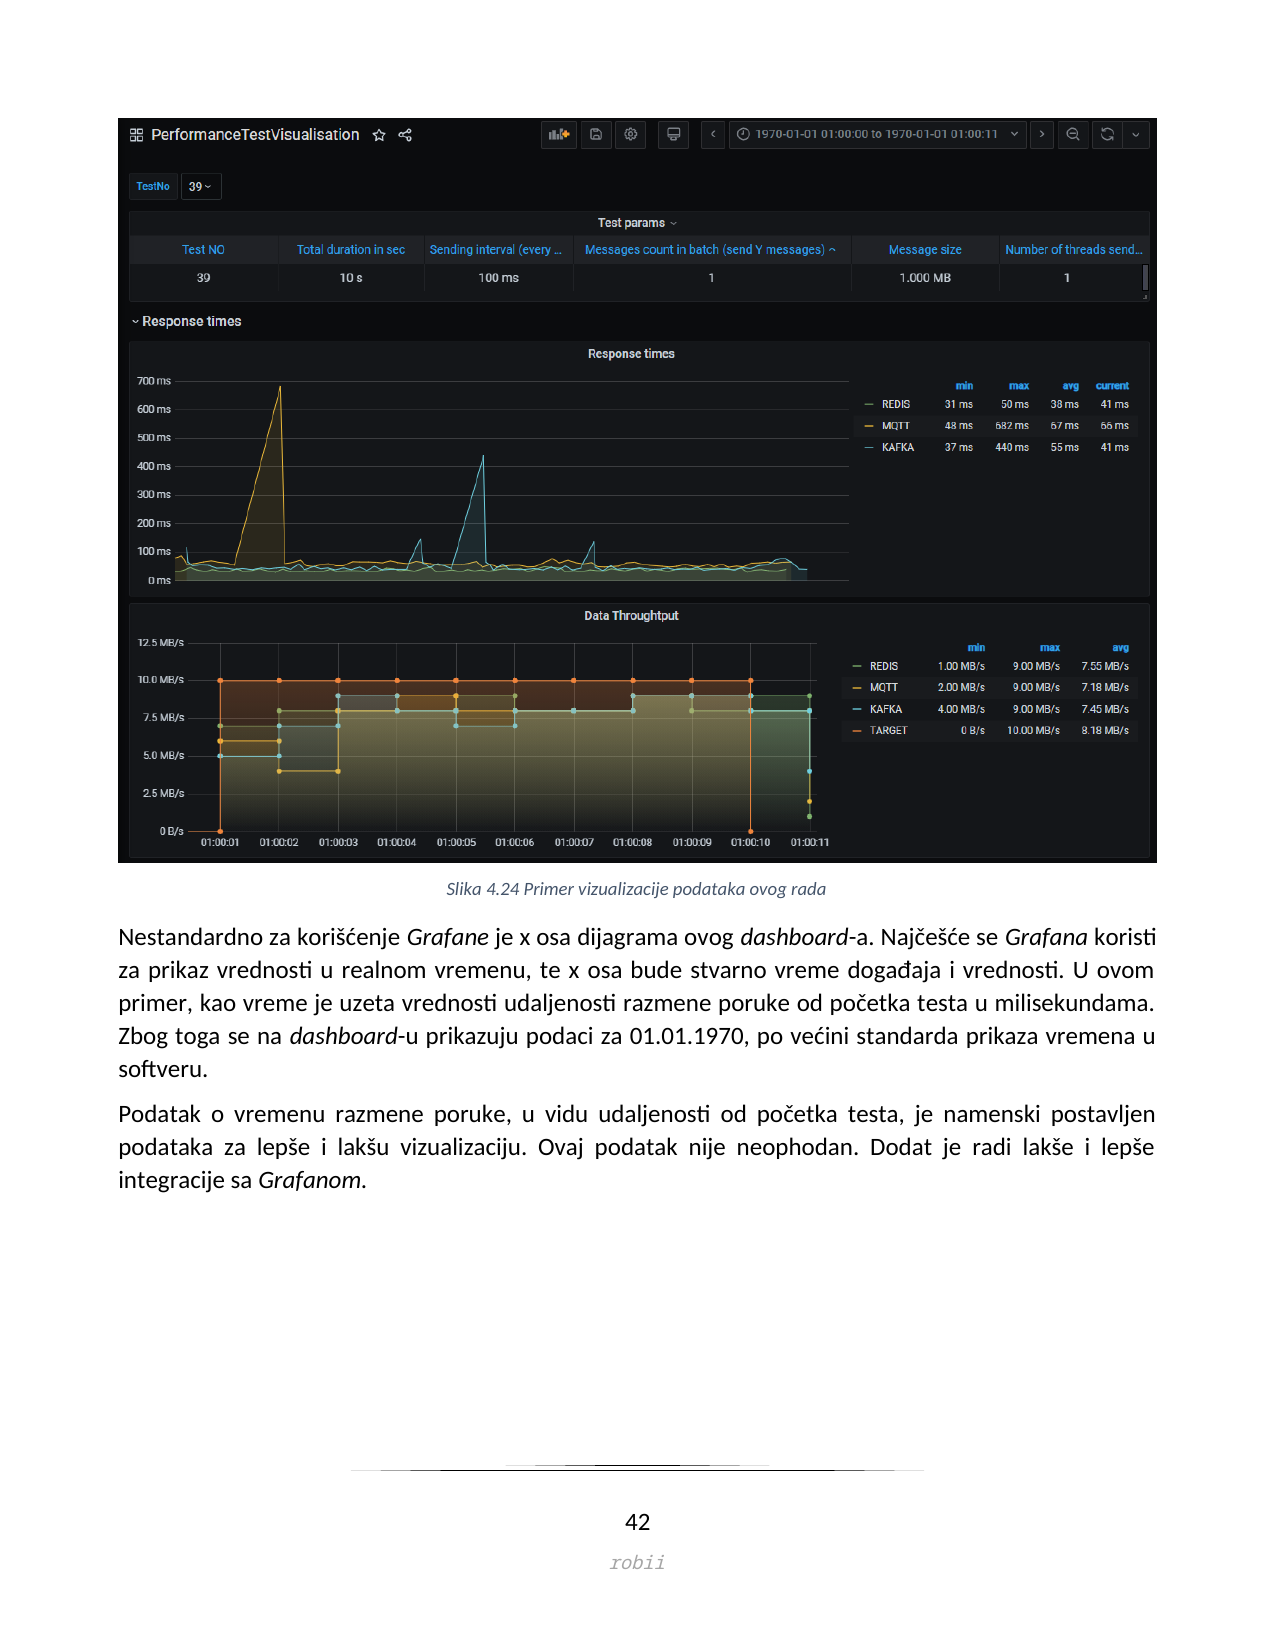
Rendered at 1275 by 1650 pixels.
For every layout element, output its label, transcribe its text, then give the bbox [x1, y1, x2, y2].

picture [118, 118, 1157, 863]
text Podatak o vremenu razmene poruke, u vidu udaljenosti od početka testa, je namenski postavljen podataka za lepše i lakšu vizualizaciju. Ovaj podatak nije neophodan. Dodat je radi lakše i lepše integracije sa Grafanom. [118, 1098, 1157, 1194]
text Nestandardno za korišćenje Grafane je x osa dijagrama ovog dashboard-a. Najčešće se Grafana koristi za prikaz vrednosti u realnom vremenu, te x osa bude stvarno vreme događaja i vrednosti. U ovom primer, kao vreme je uzeta vrednosti udaljenosti razmene poruke od početka testa u milisekundama. Zbog toga se na dashboard-u prikazuju podaci za 01.01.1970, po većini standarda prikaza vremena u softveru. [118, 921, 1157, 1083]
